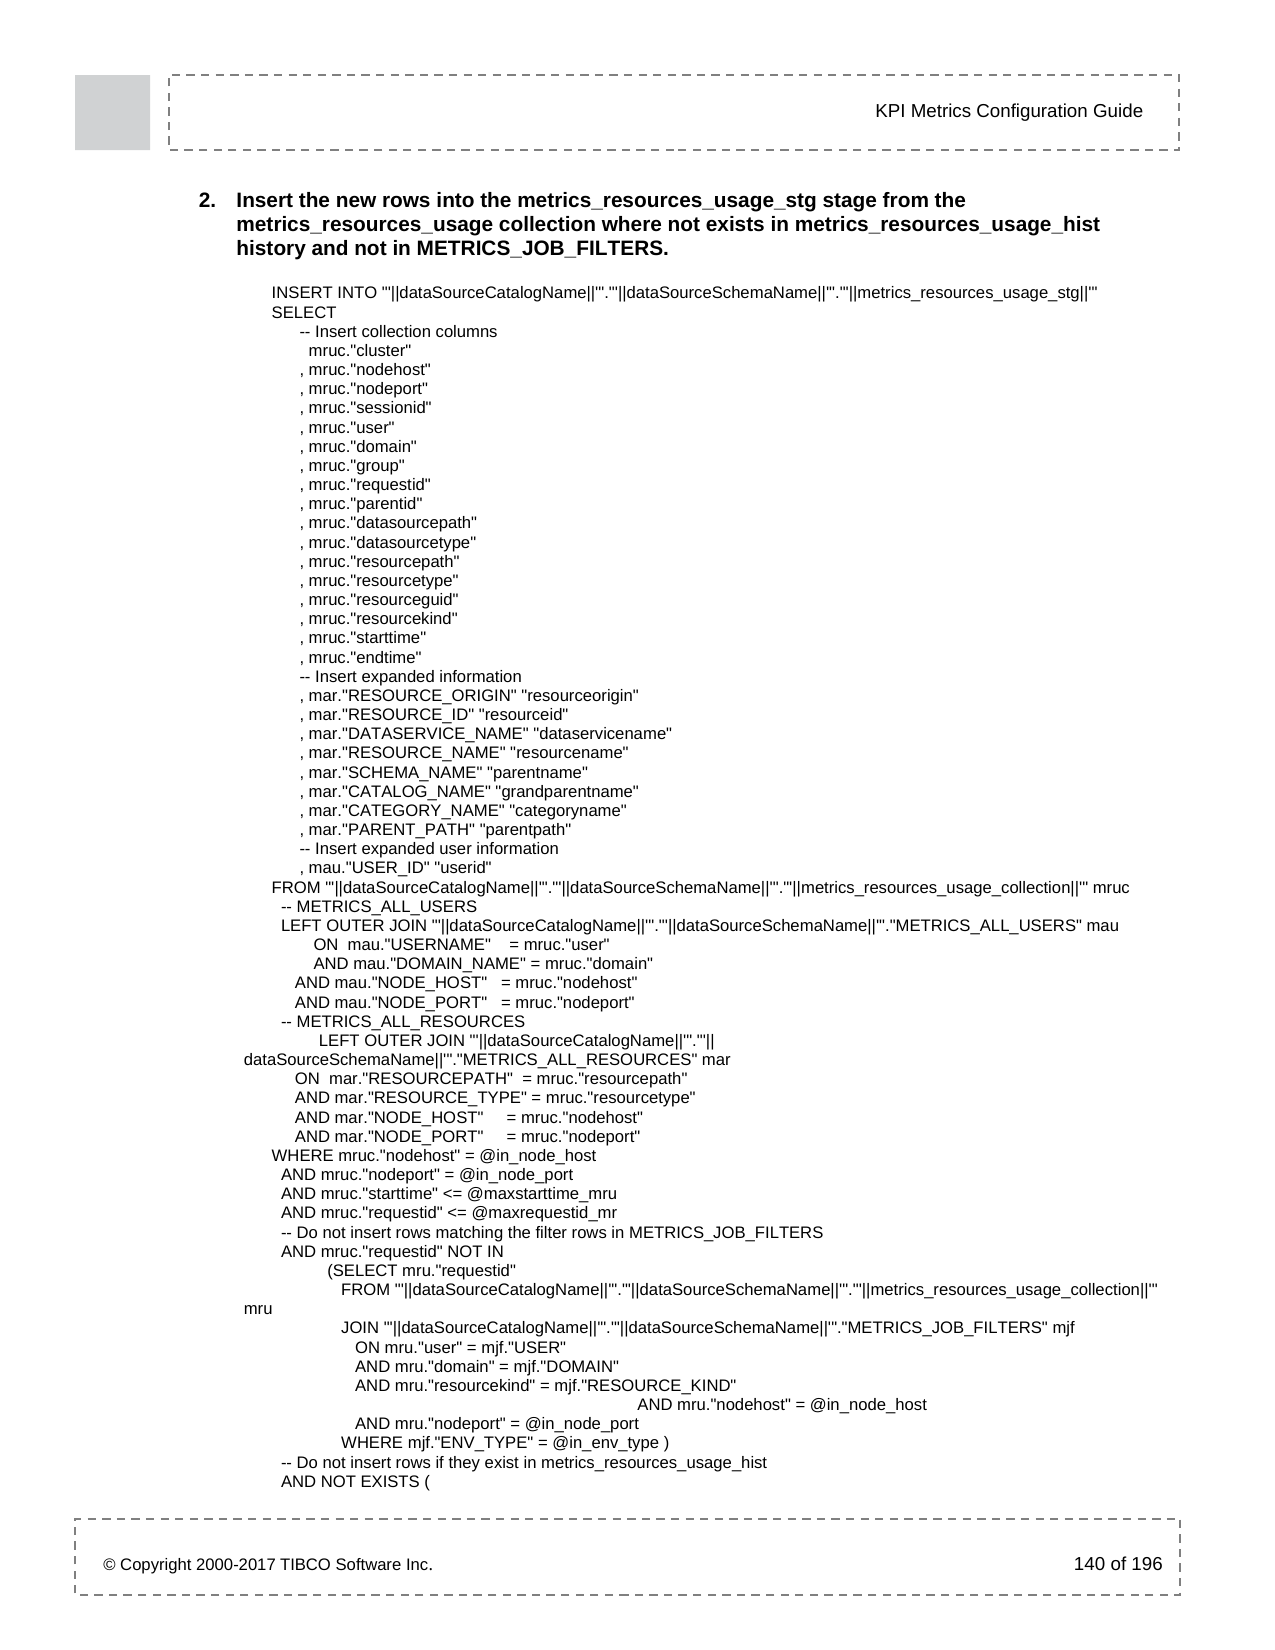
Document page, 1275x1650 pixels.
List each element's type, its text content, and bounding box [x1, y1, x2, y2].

text , mruc."nodeport" [244, 379, 1162, 398]
text , mar."RESOURCE_NAME" "resourcename" [244, 743, 1162, 762]
text -- Insert expanded information [244, 667, 1162, 686]
text , mruc."parentid" [244, 494, 1162, 513]
text , mruc."sessionid" [244, 398, 1162, 417]
text , mruc."endtime" [244, 647, 1162, 667]
text , mruc."resourcetype" [244, 571, 1162, 590]
text -- Insert collection columns [244, 322, 1162, 341]
text SELECT [244, 302, 1162, 322]
text mruc."cluster" [244, 341, 1162, 360]
text , mruc."resourcekind" [244, 609, 1162, 628]
text , mruc."domain" [244, 437, 1162, 456]
text , mruc."group" [244, 456, 1162, 475]
text , mar."SCHEMA_NAME" "parentname" [244, 762, 1162, 782]
text , mruc."user" [244, 417, 1162, 437]
text , mar."RESOURCE_ID" "resourceid" [244, 705, 1162, 724]
text , mruc."resourceguid" [244, 590, 1162, 609]
text , mar."RESOURCE_ORIGIN" "resourceorigin" [244, 686, 1162, 705]
text , mar."CATALOG_NAME" "grandparentname" [244, 782, 1162, 801]
text , mruc."nodehost" [244, 360, 1162, 379]
text , mruc."starttime" [244, 628, 1162, 647]
text , mruc."datasourcetype" [244, 532, 1162, 552]
text , mruc."resourcepath" [244, 552, 1162, 571]
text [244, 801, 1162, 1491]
text , mar."DATASERVICE_NAME" "dataservicename" [244, 724, 1162, 743]
text , mruc."datasourcepath" [244, 513, 1162, 532]
list Insert the new rows into the metrics_resources_usage_stg stage from the metrics_resources_usage collection where not exists in metrics_resources_usage_hist history and not in METRICS_JOB_FILTERS. [199, 187, 1162, 259]
text INSERT INTO "'||dataSourceCatalogName||'"."'||dataSourceSchemaName||'"."'||metrics_resources_usage_stg||'" [244, 283, 1162, 302]
text , mruc."requestid" [244, 475, 1162, 494]
